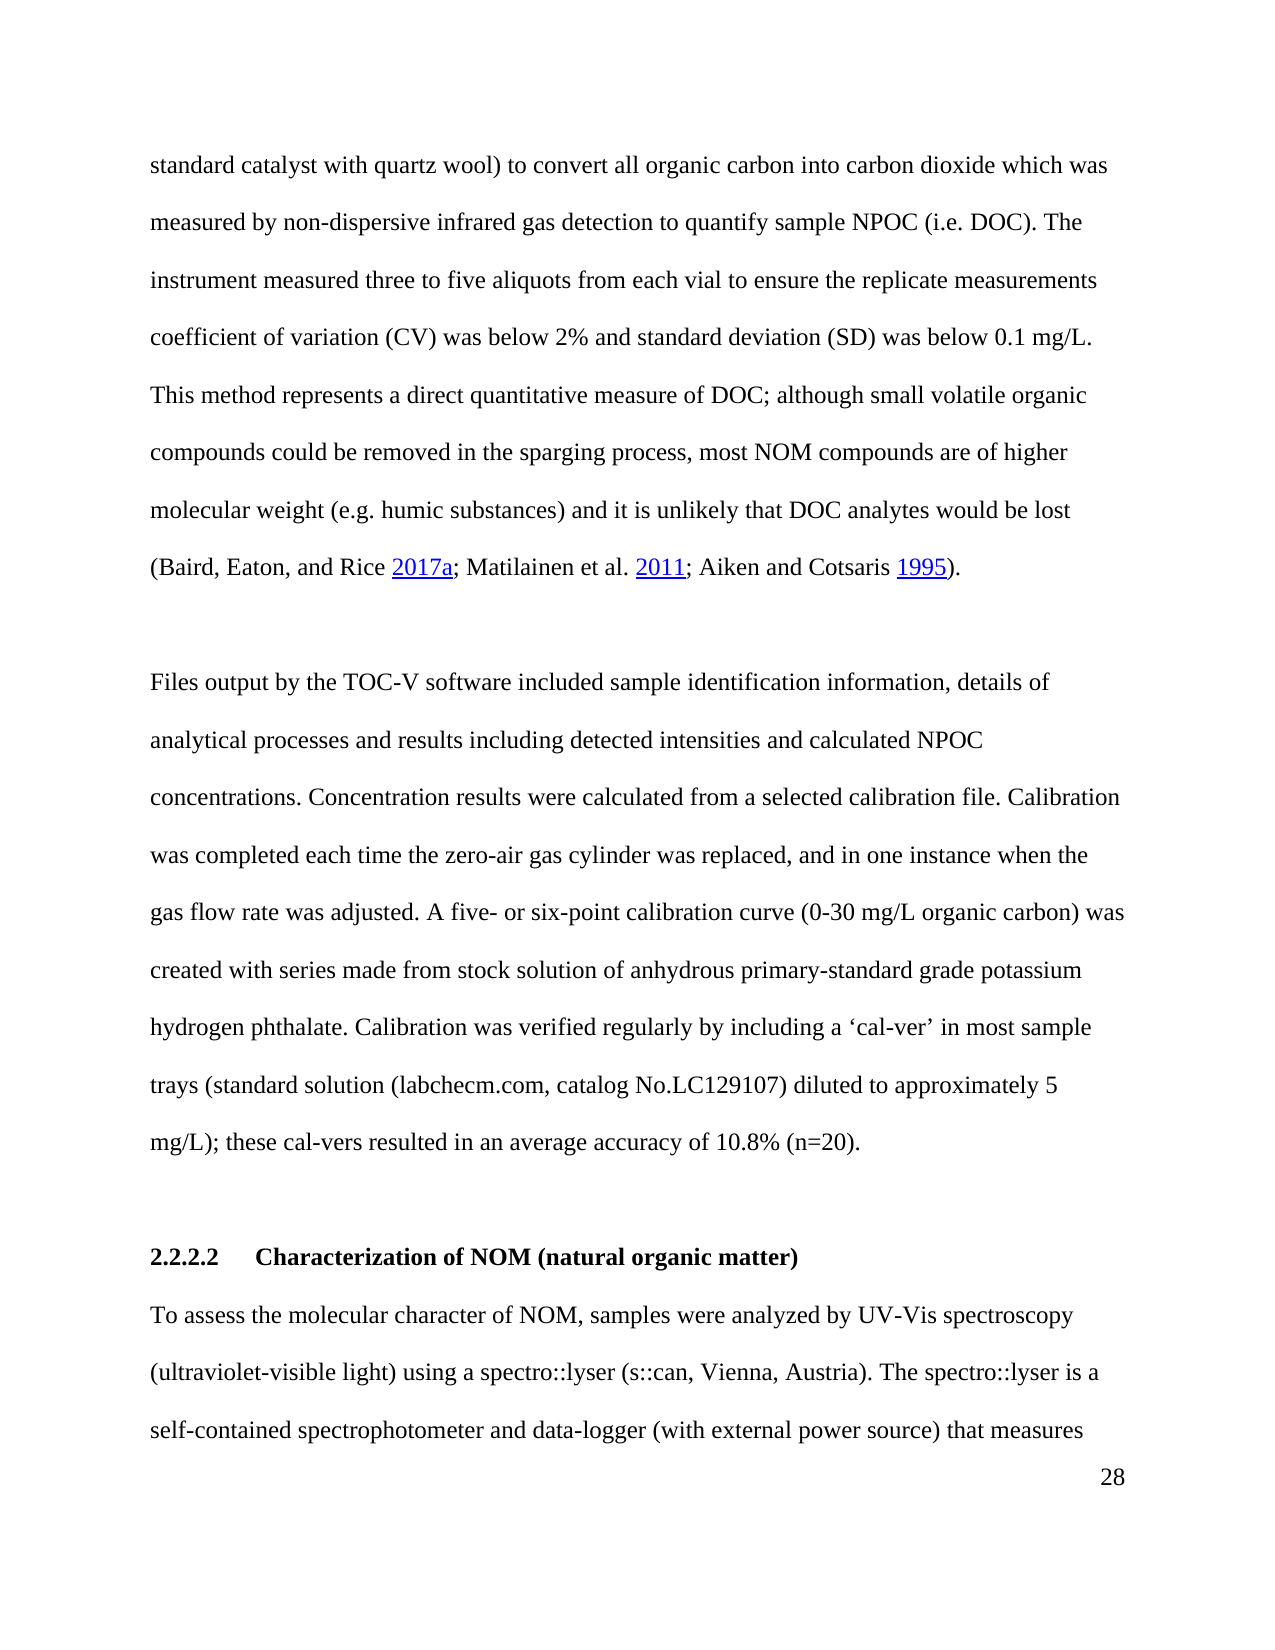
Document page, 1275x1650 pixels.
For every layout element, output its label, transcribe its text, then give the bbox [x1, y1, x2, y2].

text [150, 150, 1125, 581]
subtitle Characterization of NOM (natural organic matter) [150, 1242, 1125, 1271]
text Files output by the TOC-V software included sample identification information, details of analytical processes and results including detected intensities and calculated NPOC concentrations. Concentration results were calculated from a selected calibration file. Calibration was completed each time the zero-air gas cylinder was replaced, and in one instance when the gas flow rate was adjusted. A five- or six-point calibration curve (0-30 mg/L organic carbon) was created with series made from stock solution of anhydrous primary-standard grade potassium hydrogen phthalate. Calibration was verified regularly by including a ‘cal-ver’ in most sample trays (standard solution (labchecm.com, catalog No.LC129107) diluted to approximately 5 mg/L); these cal-vers resulted in an average accuracy of 10.8% (n=20). [150, 667, 1125, 1156]
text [150, 1300, 1125, 1444]
